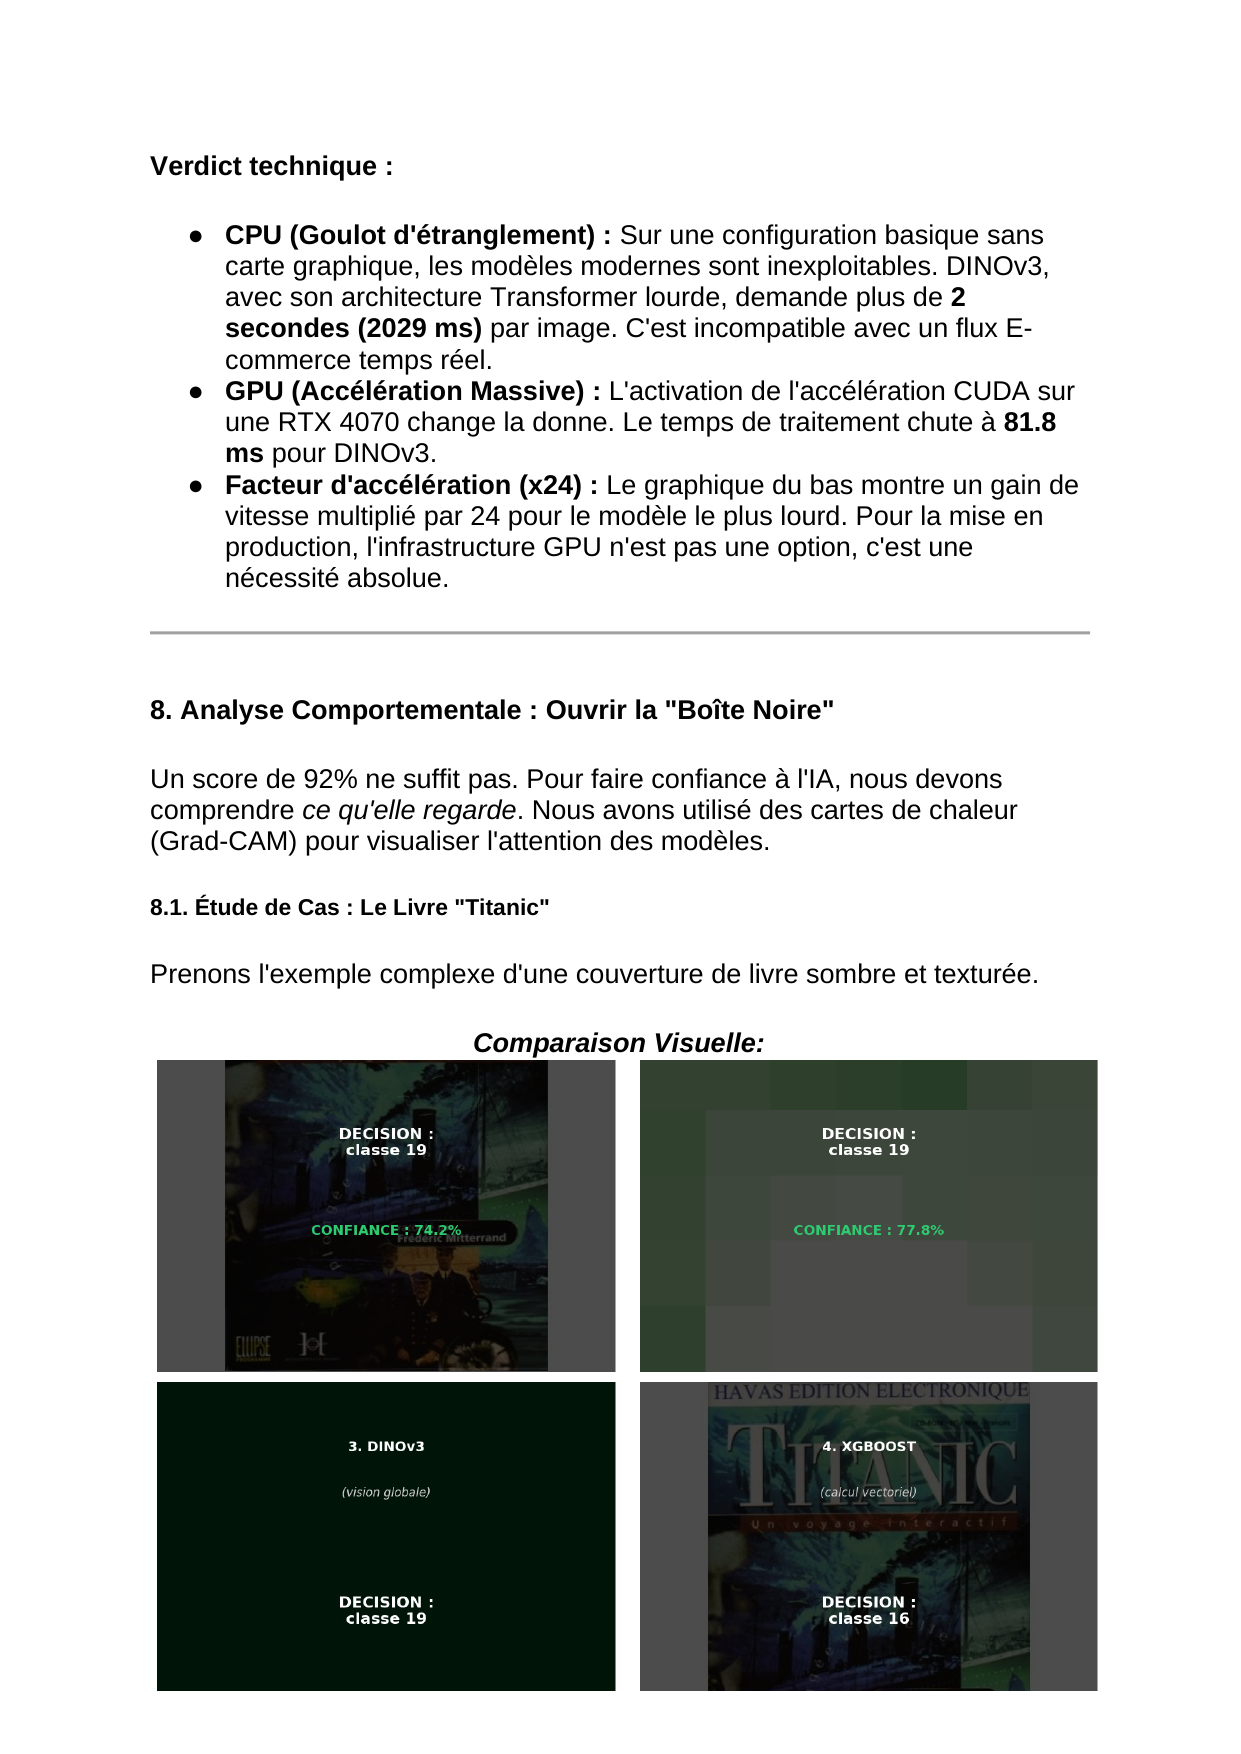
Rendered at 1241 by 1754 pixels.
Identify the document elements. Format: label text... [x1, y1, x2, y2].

subtitle Prenons l'exemple complexe d'une couverture de livre sombre et texturée. [150, 958, 1090, 989]
subtitle CPU (Goulot d'étranglement) : Sur une configuration basique sans carte graphique, les modèles modernes sont inexploitables. DINOv3, avec son architecture Transformer lourde, demande plus de 2 secondes (2029 ms) par image. C'est incompatible avec un flux E-commerce temps réel. [187, 219, 1090, 375]
picture [150, 1060, 1104, 1691]
subtitle 8. Analyse Comportementale : Ouvrir la "Boîte Noire" [150, 694, 1090, 725]
subtitle GPU (Accélération Massive) : L'activation de l'accélération CUDA sur une RTX 4070 change la donne. Le temps de traitement chute à 81.8 ms pour DINOv3. [187, 375, 1090, 469]
subtitle Verdict technique : [150, 150, 1090, 181]
subtitle 8.1. Étude de Cas : Le Livre "Titanic" [150, 894, 1090, 920]
subtitle Un score de 92% ne suffit pas. Pour faire confiance à l'IA, nous devons comprendre ce qu'elle regarde. Nous avons utilisé des cartes de chaleur (Grad-CAM) pour visualiser l'attention des modèles. [150, 763, 1090, 856]
subtitle Comparaison Visuelle: [150, 1027, 1090, 1058]
subtitle Facteur d'accélération (x24) : Le graphique du bas montre un gain de vitesse multiplié par 24 pour le modèle le plus lourd. Pour la mise en production, l'infrastructure GPU n'est pas une option, c'est une nécessité absolue. [187, 469, 1090, 594]
